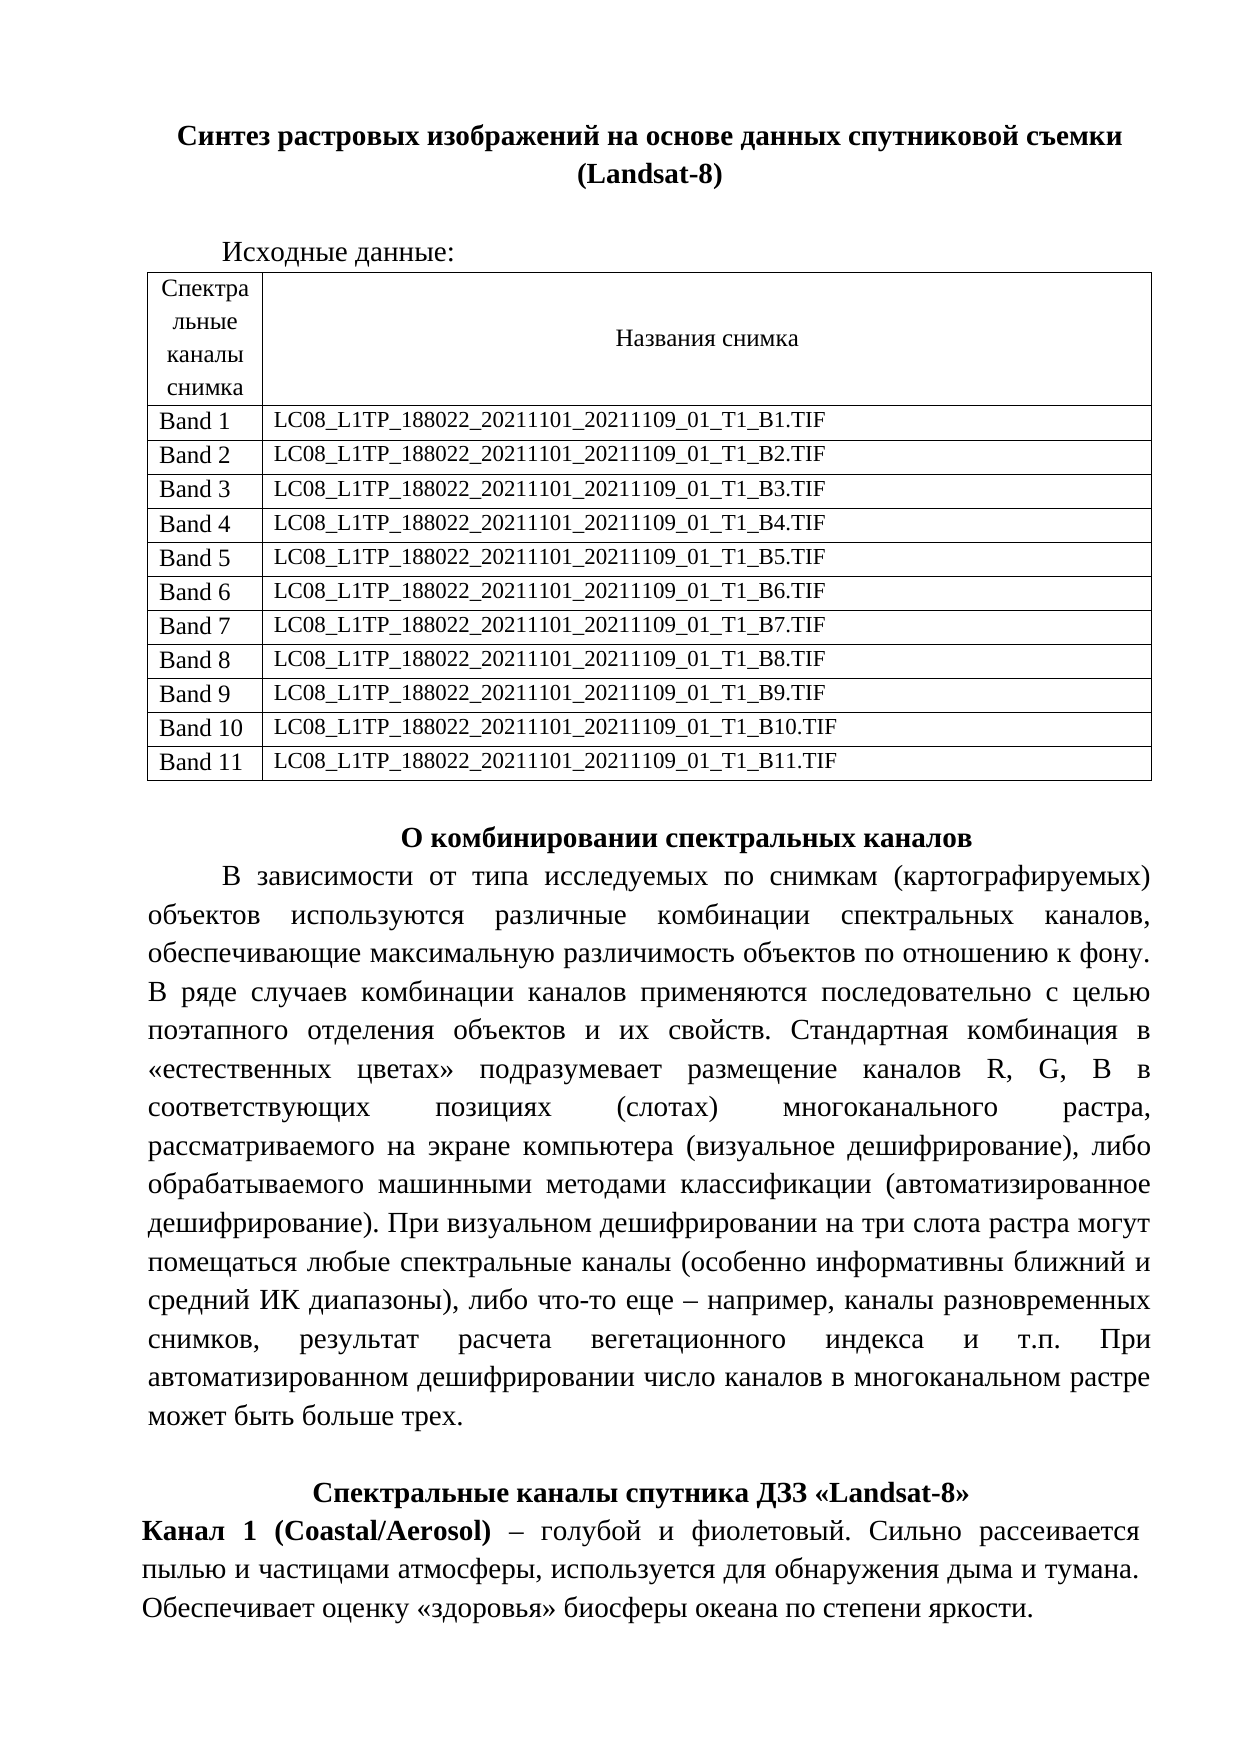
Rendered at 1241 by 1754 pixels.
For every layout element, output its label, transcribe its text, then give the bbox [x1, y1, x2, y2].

table_cell LC08_L1TP_188022_20211101_20211109_01_T1_B1.TIF [263, 406, 1151, 439]
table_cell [130, 1513, 1152, 1628]
table_cell LC08_L1TP_188022_20211101_20211109_01_T1_B3.TIF [263, 475, 1151, 508]
table_cell Band 3 [148, 475, 262, 508]
text Исходные данные: [148, 234, 1152, 267]
table_cell LC08_L1TP_188022_20211101_20211109_01_T1_B9.TIF [263, 679, 1151, 712]
table_cell LC08_L1TP_188022_20211101_20211109_01_T1_B6.TIF [263, 577, 1151, 610]
table_cell LC08_L1TP_188022_20211101_20211109_01_T1_B7.TIF [263, 611, 1151, 644]
table_cell LC08_L1TP_188022_20211101_20211109_01_T1_B11.TIF [263, 747, 1151, 780]
text В зависимости от типа исследуемых по снимкам (картографируемых) объектов используются различные комбинации спектральных каналов, обеспечивающие максимальную различимость объектов по отношению к фону. В ряде случаев комбинации каналов применяются последовательно с целью поэтапного отделения объектов и их свойств. Стандартная комбинация в «естественных цветах» подразумевает размещение каналов R, G, B в соответствующих позициях (слотах) многоканального растра, рассматриваемого на экране компьютера (визуальное дешифрирование), либо обрабатываемого машинными методами классификации (автоматизированное дешифрирование). При визуальном дешифрировании на три слота растра могут помещаться любые спектральные каналы (особенно информативны ближний и средний ИК диапазоны), либо что-то еще – например, каналы разновременных снимков, результат расчета вегетационного индекса и т.п. При автоматизированном дешифрировании число каналов в многоканальном растре может быть больше трех. [148, 858, 1152, 1431]
table_cell Band 1 [148, 406, 262, 439]
table_cell Band 5 [148, 543, 262, 576]
table_cell Band 11 [148, 747, 262, 780]
table_cell Band 6 [148, 577, 262, 610]
table_cell LC08_L1TP_188022_20211101_20211109_01_T1_B4.TIF [263, 509, 1151, 542]
table_cell Band 2 [148, 441, 262, 473]
table_cell LC08_L1TP_188022_20211101_20211109_01_T1_B5.TIF [263, 543, 1151, 576]
table_header Названия снимка [263, 273, 1151, 405]
table_cell LC08_L1TP_188022_20211101_20211109_01_T1_B8.TIF [263, 645, 1151, 678]
table_cell Band 7 [148, 611, 262, 644]
table_cell Band 9 [148, 679, 262, 712]
table_cell LC08_L1TP_188022_20211101_20211109_01_T1_B10.TIF [263, 713, 1151, 746]
table_header Спектральные каналы спутника ДЗЗ «Landsat-8» [130, 1475, 1152, 1513]
table_cell LC08_L1TP_188022_20211101_20211109_01_T1_B2.TIF [263, 441, 1151, 473]
text Синтез растровых изображений на основе данных спутниковой съемки (Landsat-8) [148, 118, 1152, 190]
table_header Спектральные каналы снимка [148, 273, 262, 405]
table_cell Band 4 [148, 509, 262, 542]
table_cell Band 10 [148, 713, 262, 746]
table_cell Band 8 [148, 645, 262, 678]
text О комбинировании спектральных каналов [148, 820, 1152, 853]
